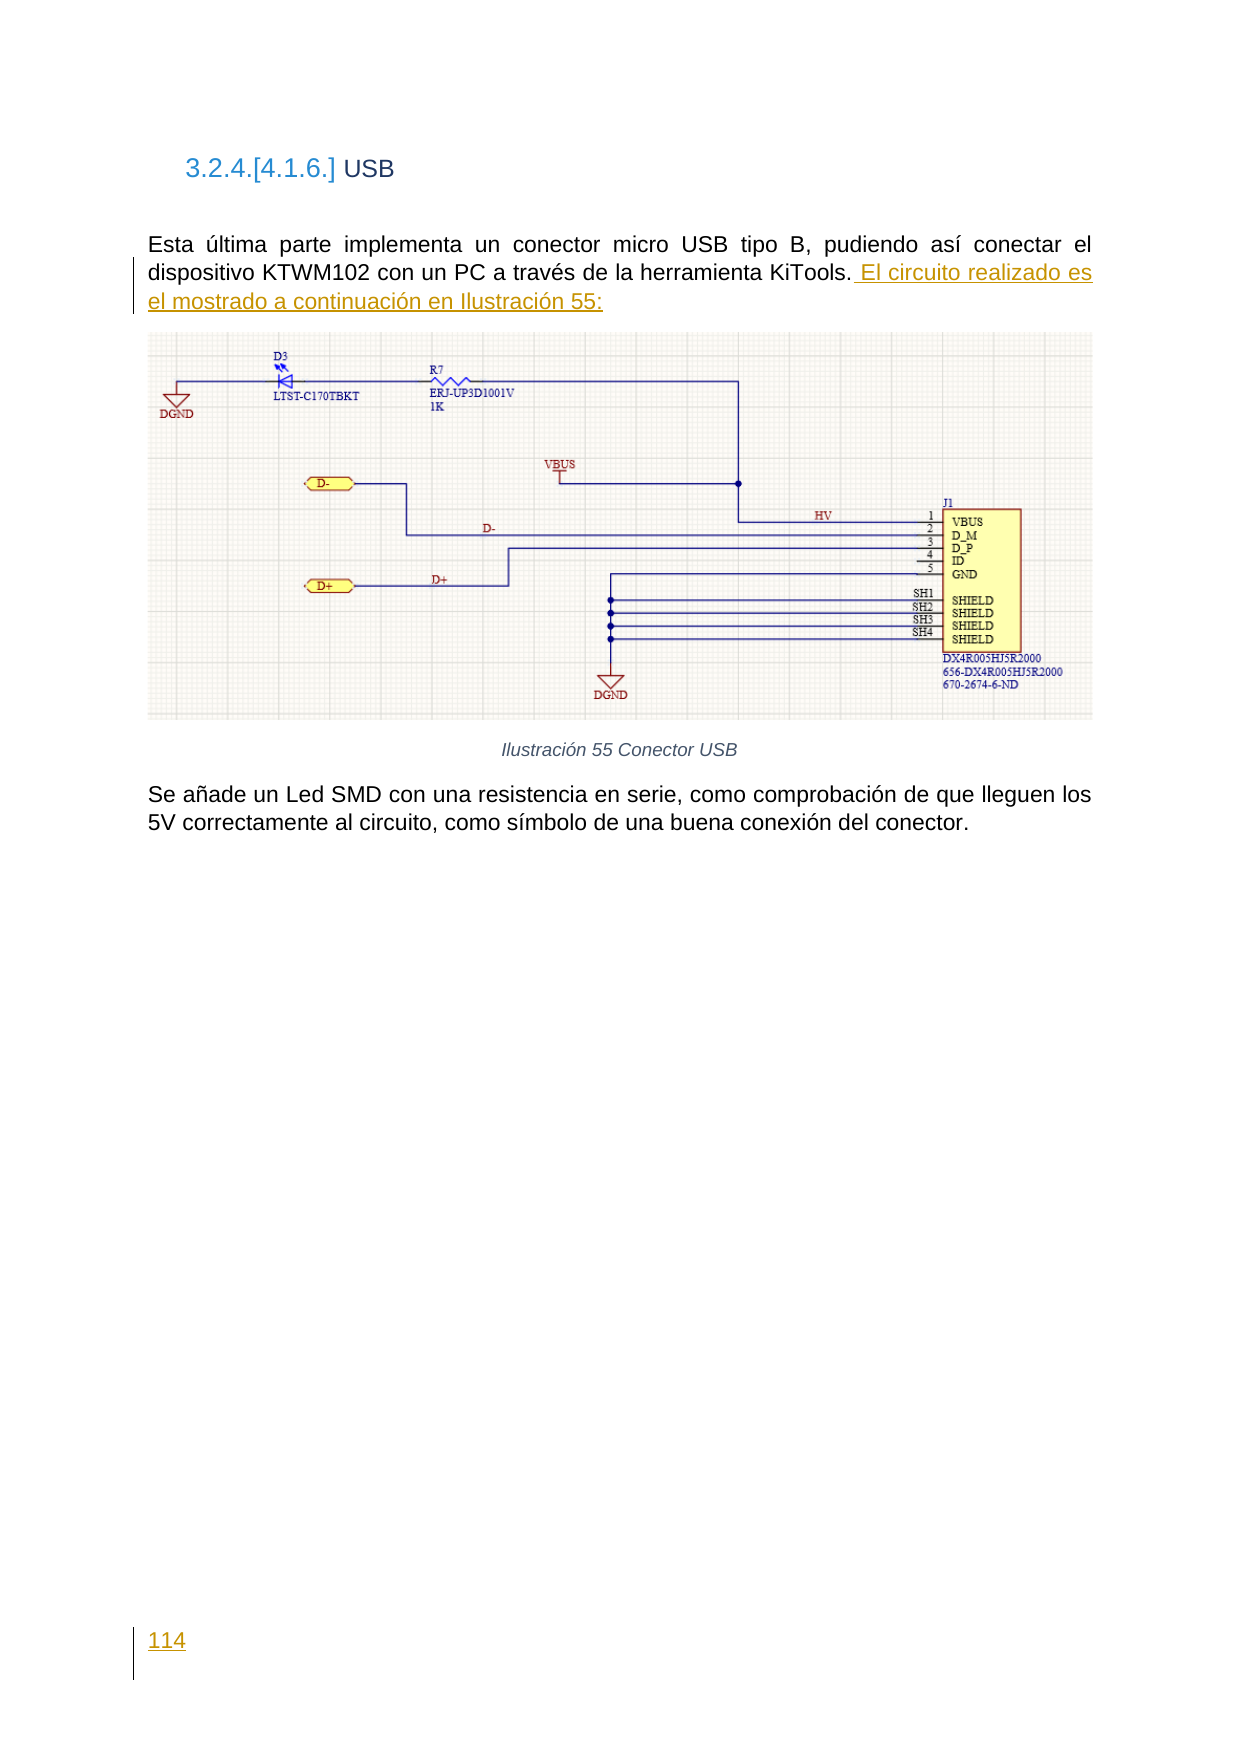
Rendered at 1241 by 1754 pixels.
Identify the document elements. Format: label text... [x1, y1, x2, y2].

text Esta última parte implementa un conector micro USB tipo B, pudiendo así conectar el dispositivo KTWM102 con un PC a través de la herramienta KiTools. [148, 231, 1092, 314]
subtitle USB [185, 152, 1092, 183]
picture [147, 332, 1093, 720]
text Se añade un Led SMD con una resistencia en serie, como comprobación de que lleguen los 5V correctamente al circuito, como símbolo de una buena conexión del conector. [148, 781, 1092, 836]
